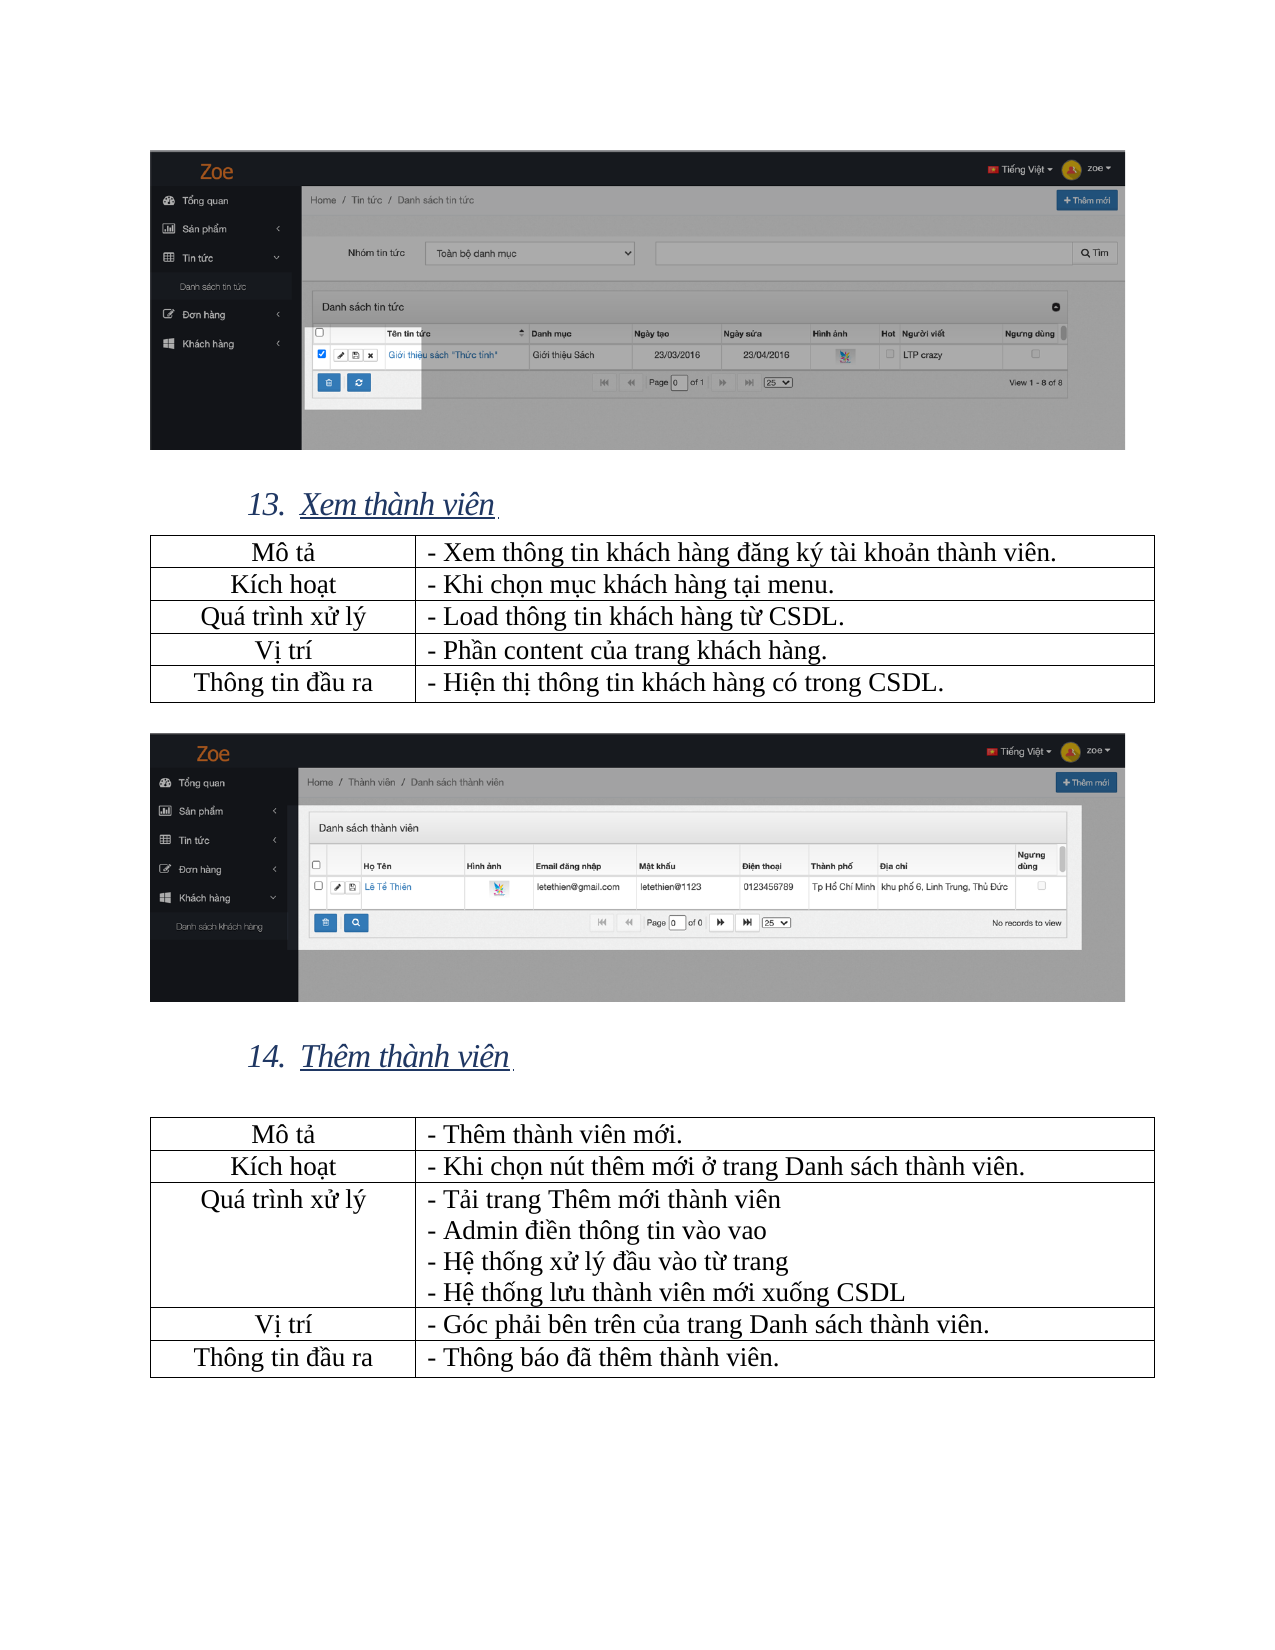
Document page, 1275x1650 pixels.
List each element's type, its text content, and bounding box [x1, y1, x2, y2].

subtitle Xem thành viên [247, 484, 1125, 523]
table_header - Thêm thành viên mới. [416, 1118, 1154, 1149]
table_cell Vị trí [151, 634, 415, 665]
table_cell - Hiện thị thông tin khách hàng có trong CSDL. [416, 666, 1154, 702]
table_header - Xem thông tin khách hàng đăng ký tài khoản thành viên. [416, 536, 1154, 567]
table_cell Thông tin đầu ra [151, 1341, 415, 1377]
table_cell Thông tin đầu ra [151, 666, 415, 702]
table_cell - Khi chọn mục khách hàng tại menu. [416, 568, 1154, 599]
table_cell Quá trình xử lý [151, 601, 415, 633]
table_cell Kích hoạt [151, 1151, 415, 1182]
table_cell - Thông báo đã thêm thành viên. [416, 1341, 1154, 1377]
table_cell Quá trình xử lý [151, 1183, 415, 1307]
table_cell Kích hoạt [151, 568, 415, 599]
table_cell - Phần content của trang khách hàng. [416, 634, 1154, 665]
picture [150, 733, 1125, 1002]
table_cell Vị trí [151, 1308, 415, 1340]
table_cell - Tải trang Thêm mới thành viên - Admin điền thông tin vào vao - Hệ thống xử lý đầu vào từ trang - Hệ thống lưu thành viên mới xuống CSDL [416, 1183, 1154, 1307]
table_header Mô tả [151, 1118, 415, 1149]
table_cell - Góc phải bên trên của trang Danh sách thành viên. [416, 1308, 1154, 1340]
subtitle Thêm thành viên [247, 1036, 1125, 1074]
table_cell - Load thông tin khách hàng từ CSDL. [416, 601, 1154, 633]
picture [150, 150, 1125, 450]
table_cell - Khi chọn nút thêm mới ở trang Danh sách thành viên. [416, 1151, 1154, 1182]
table_header Mô tả [151, 536, 415, 567]
